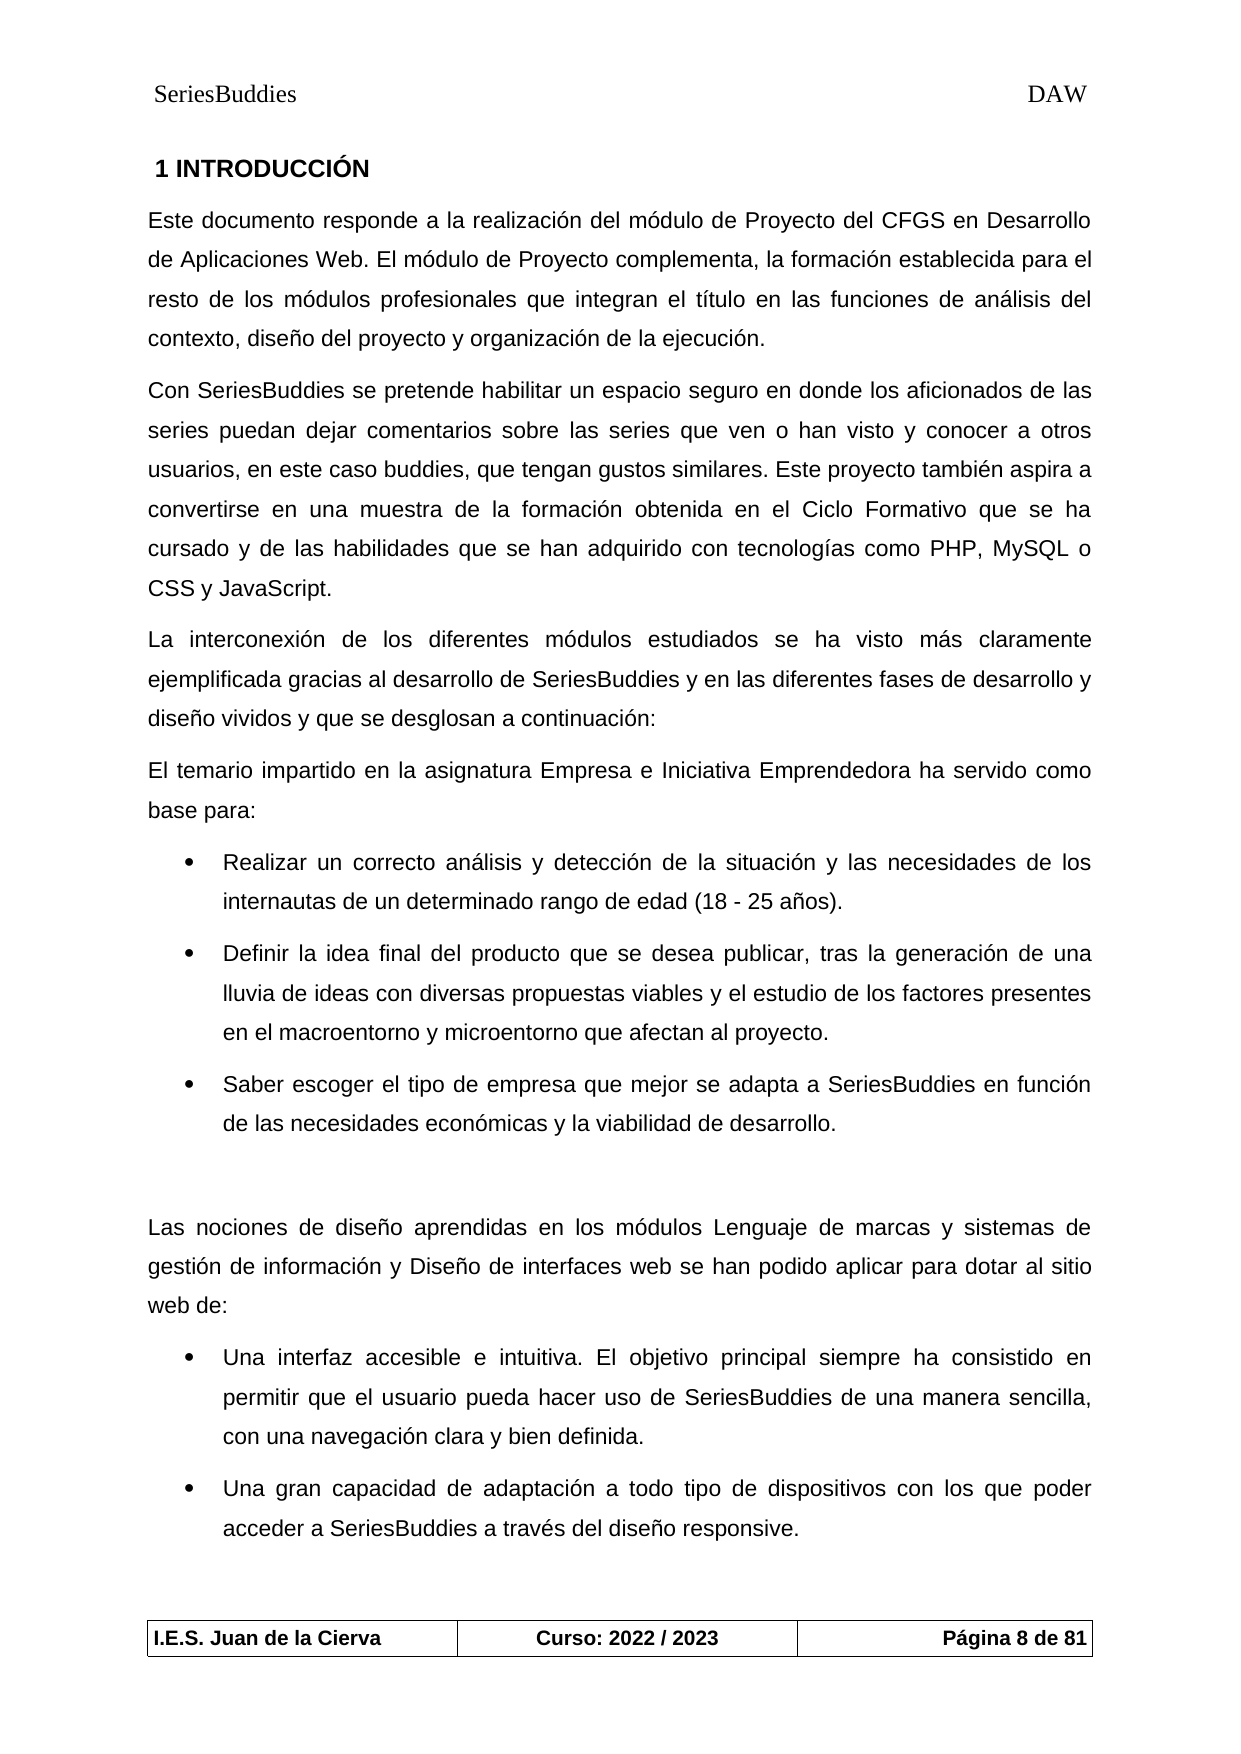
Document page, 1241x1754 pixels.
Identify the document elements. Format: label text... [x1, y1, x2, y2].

text Las nociones de diseño aprendidas en los módulos Lenguaje de marcas y sistemas de gestión de información y Diseño de interfaces web se han podido aplicar para dotar al sitio web de: [148, 1213, 1093, 1319]
text La interconexión de los diferentes módulos estudiados se ha visto más claramente ejemplificada gracias al desarrollo de SeriesBuddies y en las diferentes fases de desarrollo y diseño vividos y que se desglosan a continuación: [148, 626, 1093, 732]
list Saber escoger el tipo de empresa que mejor se adapta a SeriesBuddies en función de las necesidades económicas y la viabilidad de desarrollo. [185, 1071, 1093, 1137]
text El temario impartido en la asignatura Empresa e Iniciativa Emprendedora ha servido como base para: [148, 757, 1093, 823]
list Realizar un correcto análisis y detección de la situación y las necesidades de los internautas de un determinado rango de edad (18 - 25 años). [185, 849, 1093, 914]
list Una interfaz accesible e intuitiva. El objetivo principal siempre ha consistido en permitir que el usuario pueda hacer uso de SeriesBuddies de una manera sencilla, con una navegación clara y bien definida. [185, 1344, 1093, 1449]
text Con SeriesBuddies se pretende habilitar un espacio seguro en donde los aficionados de las series puedan dejar comentarios sobre las series que ven o han visto y conocer a otros usuarios, en este caso buddies, que tengan gustos similares. Este proyecto también aspira a convertirse en una muestra de la formación obtenida en el Ciclo Formativo que se ha cursado y de las habilidades que se han adquirido con tecnologías como PHP, MySQL o CSS y JavaScript. [148, 377, 1093, 601]
list Definir la idea final del producto que se desea publicar, tras la generación de una lluvia de ideas con diversas propuestas viables y el estudio de los factores presentes en el macroentorno y microentorno que afectan al proyecto. [185, 940, 1093, 1045]
text Este documento responde a la realización del módulo de Proyecto del CFGS en Desarrollo de Aplicaciones Web. El módulo de Proyecto complementa, la formación establecida para el resto de los módulos profesionales que integran el título en las funciones de análisis del contexto, diseño del proyecto y organización de la ejecución. [148, 207, 1093, 352]
subtitle INTRODUCCIÓN [148, 154, 1093, 183]
list Una gran capacidad de adaptación a todo tipo de dispositivos con los que poder acceder a SeriesBuddies a través del diseño responsive. [185, 1475, 1093, 1541]
